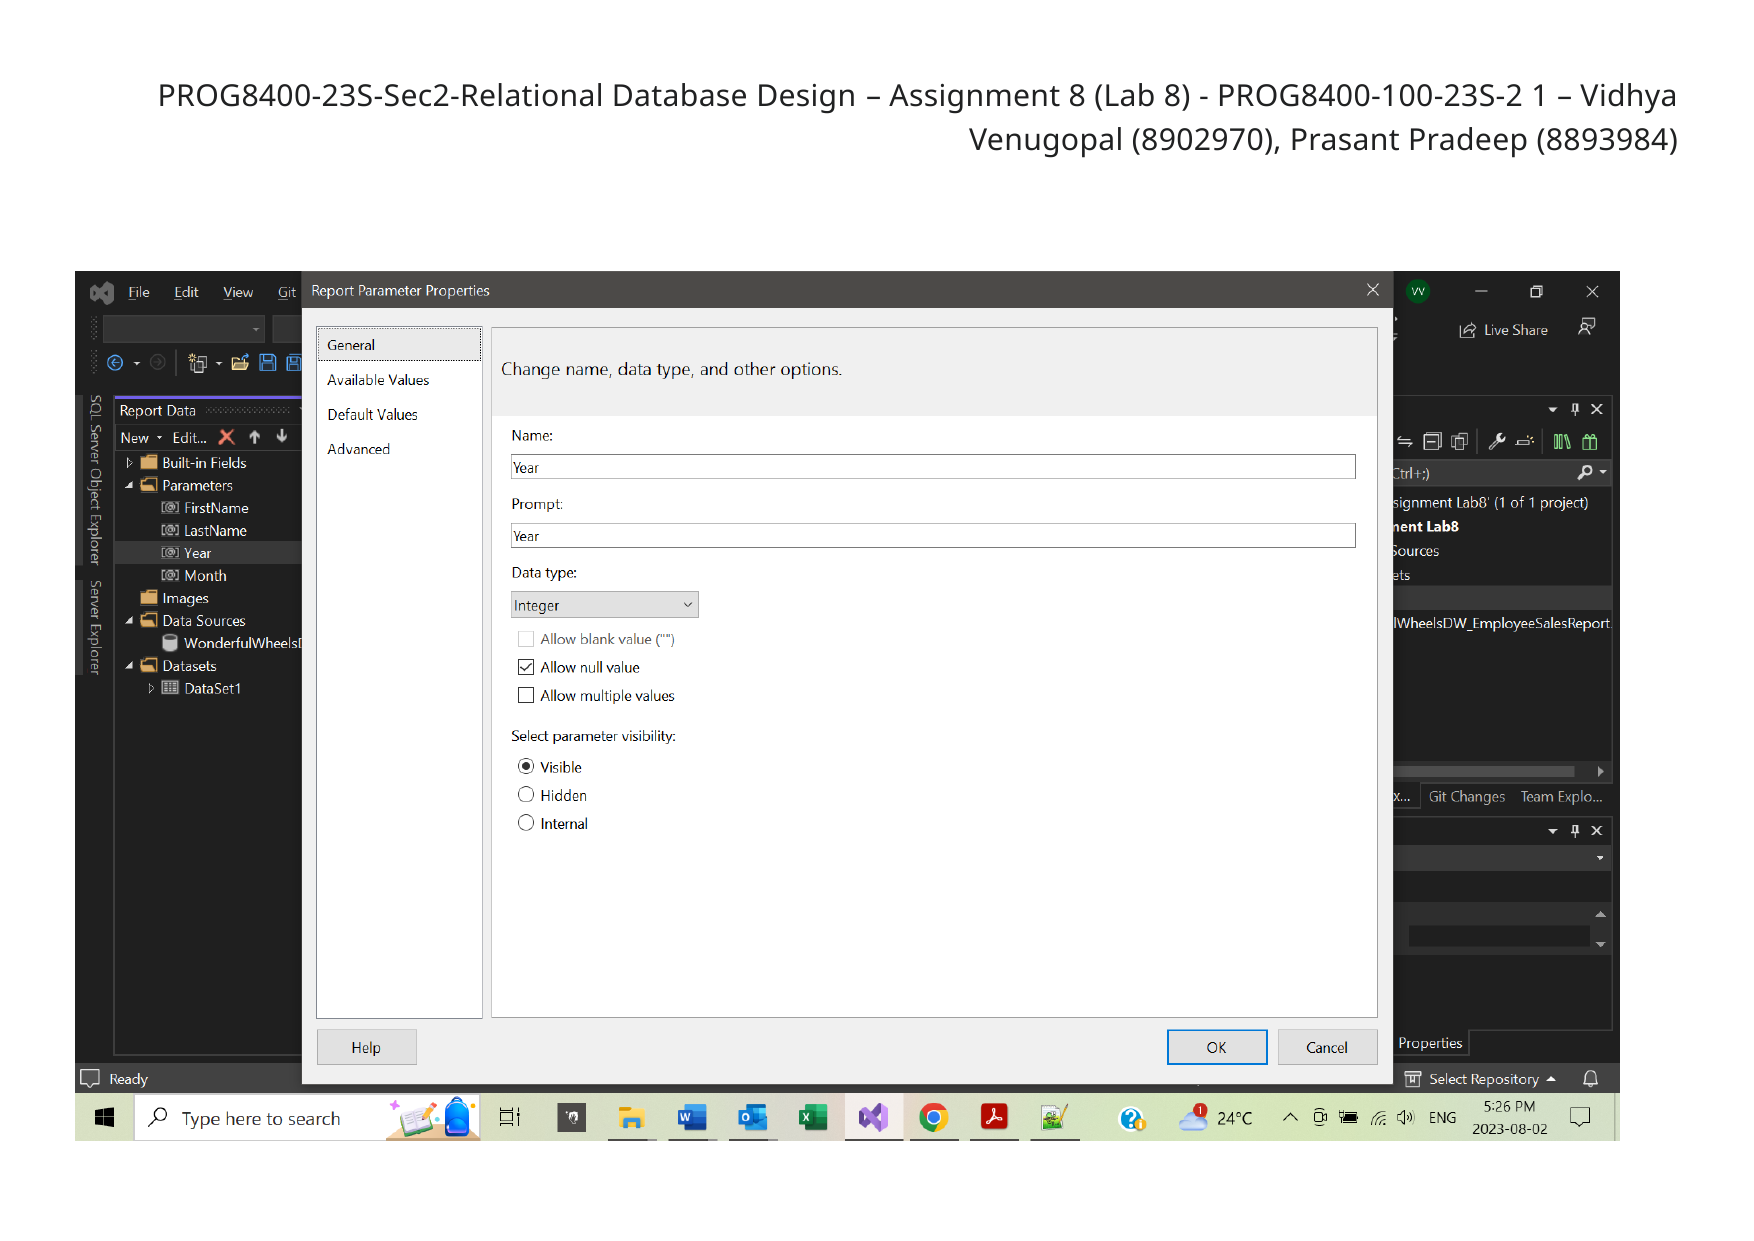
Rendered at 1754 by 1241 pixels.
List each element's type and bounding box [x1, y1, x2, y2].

picture [75, 271, 1620, 1141]
